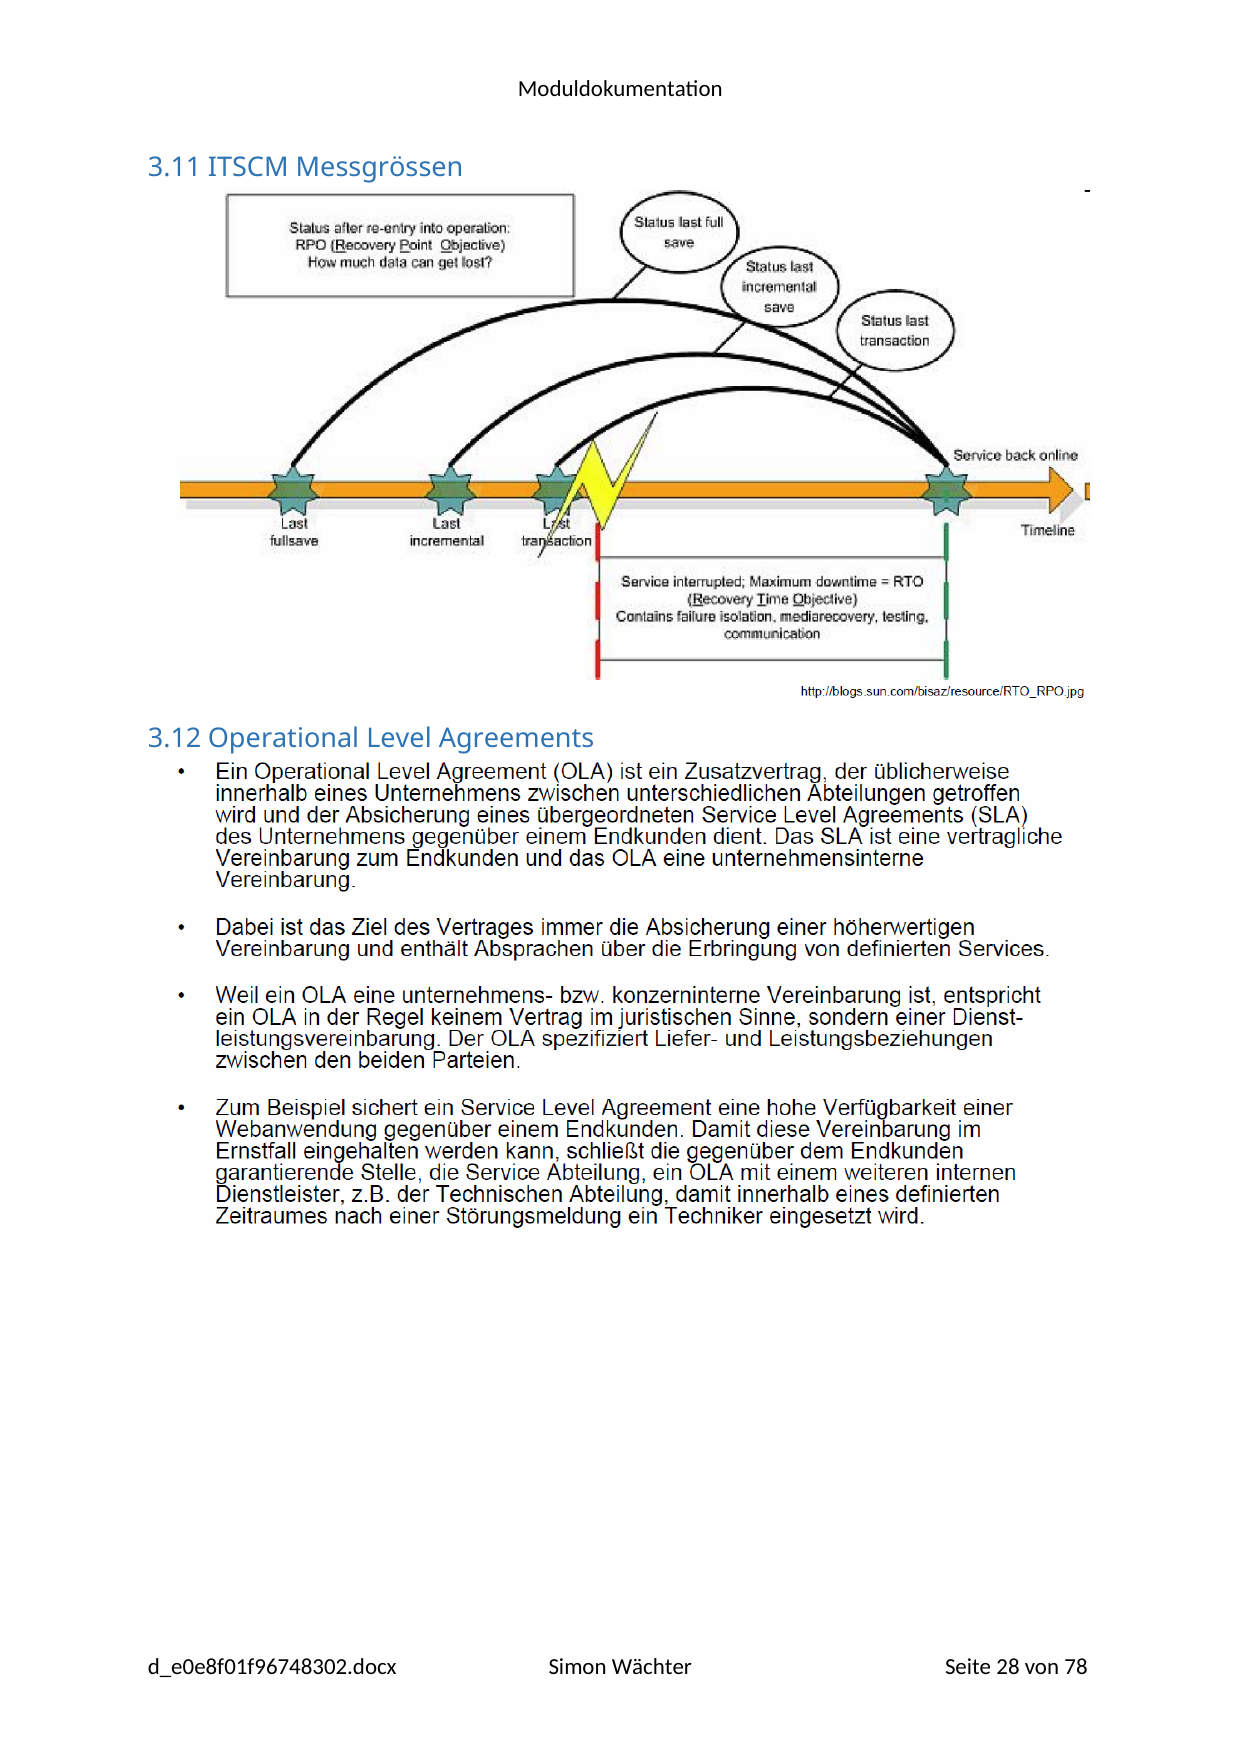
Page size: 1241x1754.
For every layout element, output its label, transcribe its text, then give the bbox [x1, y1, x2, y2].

subtitle ITSCM Messgrössen [148, 148, 1093, 184]
subtitle Operational Level Agreements [148, 718, 1093, 755]
picture [147, 187, 1093, 700]
picture [147, 758, 1093, 1233]
